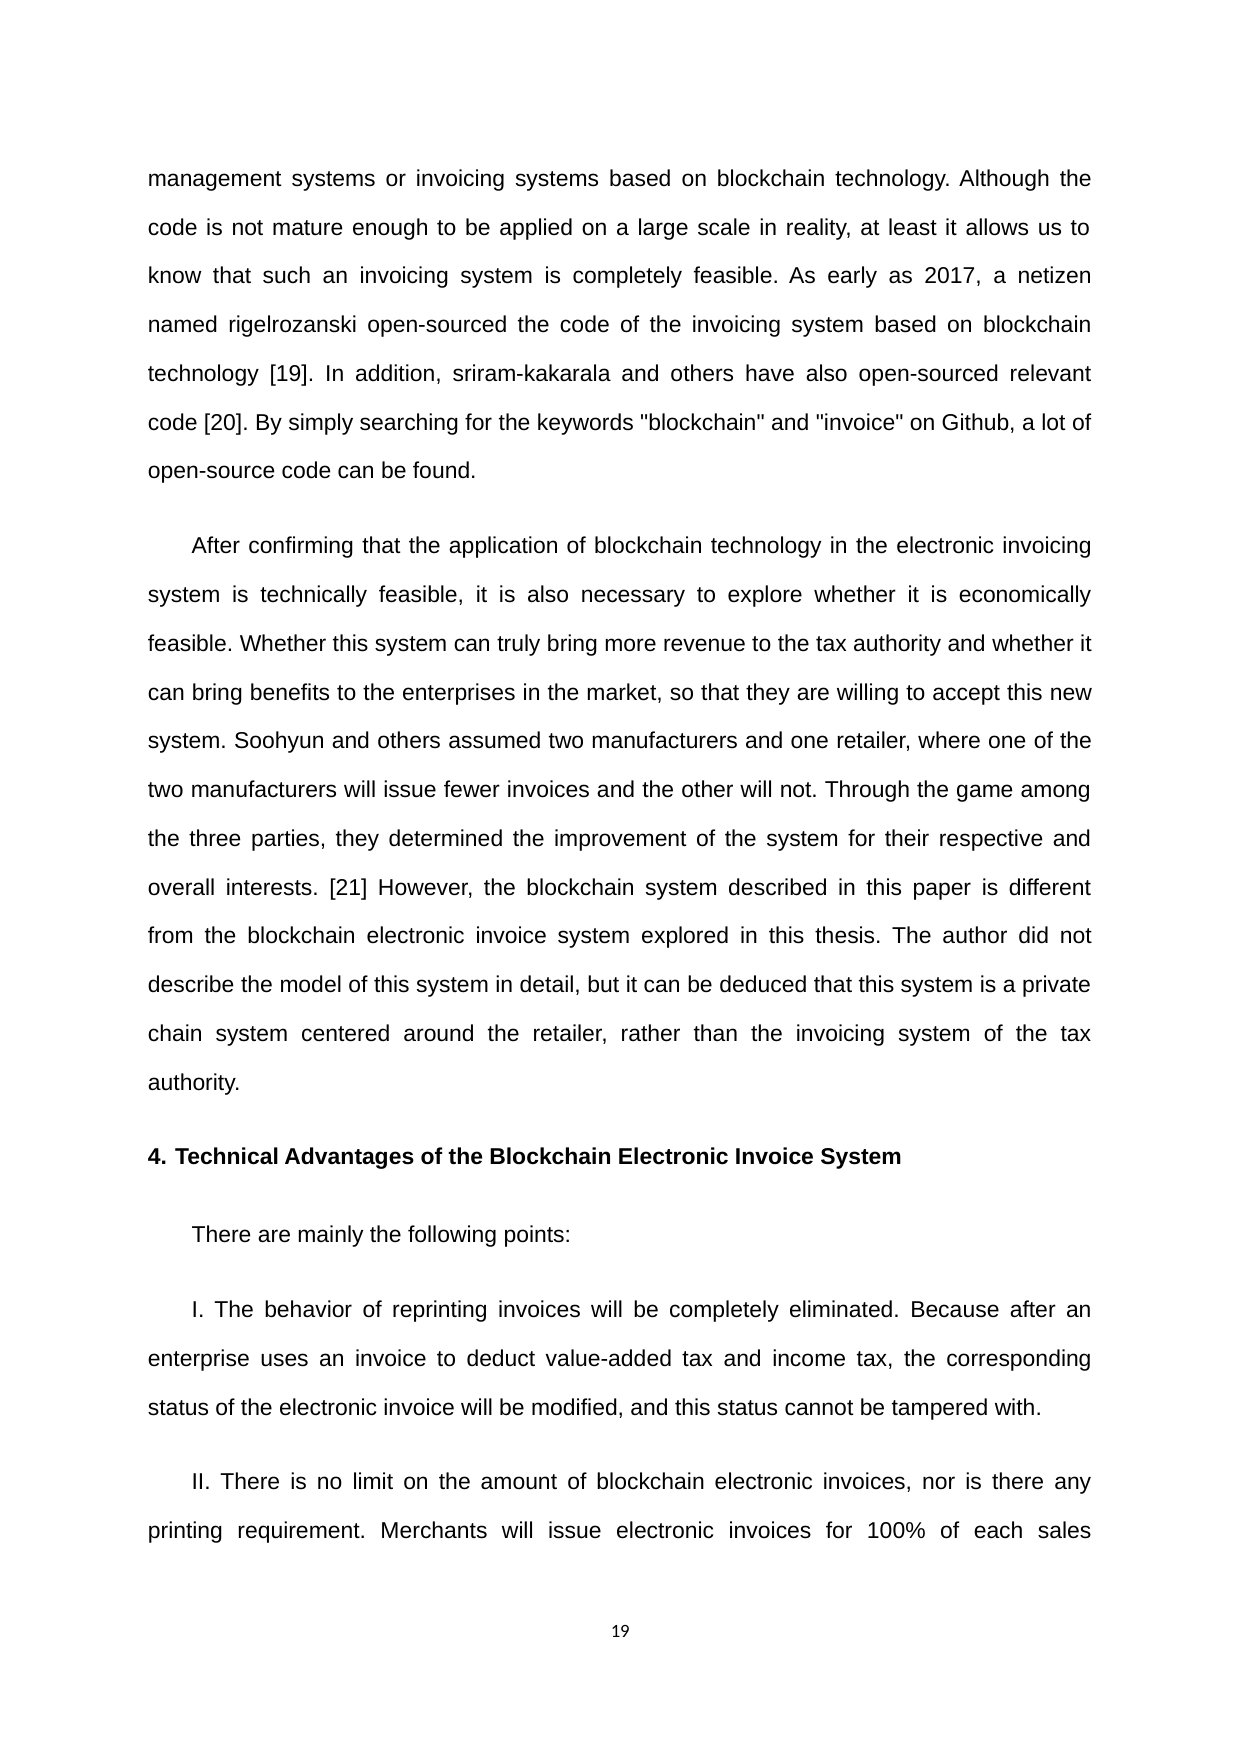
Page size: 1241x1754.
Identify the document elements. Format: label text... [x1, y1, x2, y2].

text There are mainly the following points: [148, 1218, 1092, 1251]
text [148, 1465, 1092, 1546]
text 4. Technical Advantages of the Blockchain Electronic Invoice System [148, 1140, 1092, 1173]
text I. The behavior of reprinting invoices will be completely eliminated. Because after an enterprise uses an invoice to deduct value-added tax and income tax, the corresponding status of the electronic invoice will be modified, and this status cannot be tampered with. [148, 1293, 1092, 1423]
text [148, 162, 1092, 487]
text After confirming that the application of blockchain technology in the electronic invoicing system is technically feasible, it is also necessary to explore whether it is economically feasible. Whether this system can truly bring more revenue to the tax authority and whether it can bring benefits to the enterprises in the market, so that they are willing to accept this new system. Soohyun and others assumed two manufacturers and one retailer, where one of the two manufacturers will issue fewer invoices and the other will not. Through the game among the three parties, they determined the improvement of the system for their respective and overall interests. [21] However, the blockchain system described in this paper is different from the blockchain electronic invoice system explored in this thesis. The author did not describe the model of this system in detail, but it can be deduced that this system is a private chain system centered around the retailer, rather than the invoicing system of the tax authority. [148, 529, 1092, 1098]
